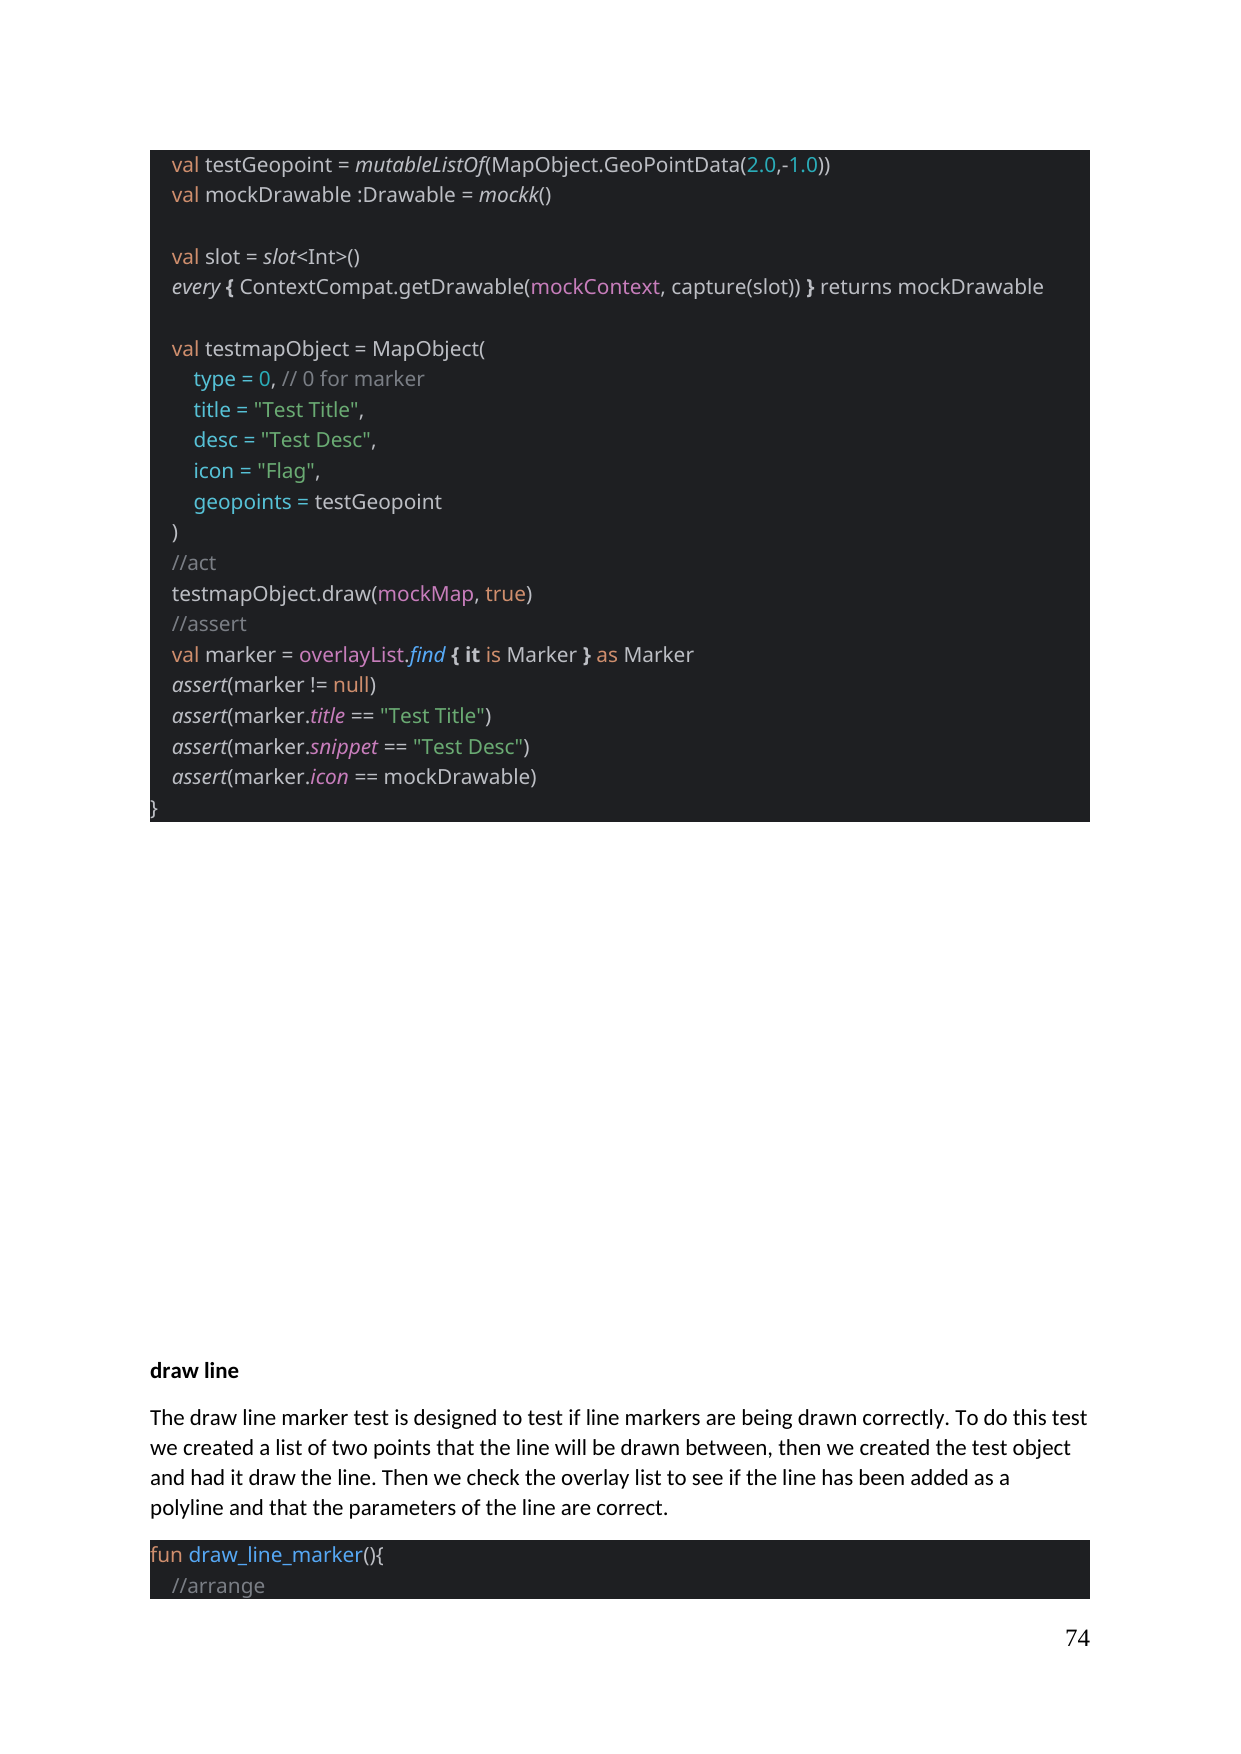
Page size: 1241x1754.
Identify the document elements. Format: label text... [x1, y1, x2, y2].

text The draw line marker test is designed to test if line markers are being drawn correctly. To do this test we created a list of two points that the line will be drawn between, then we created the test object and had it draw the line. Then we check the overlay list to see if the line has been added as a polyline and that the parameters of the line are correct. [150, 1403, 1090, 1522]
text draw line [150, 1356, 1090, 1384]
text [150, 1540, 1090, 1599]
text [150, 150, 1090, 822]
